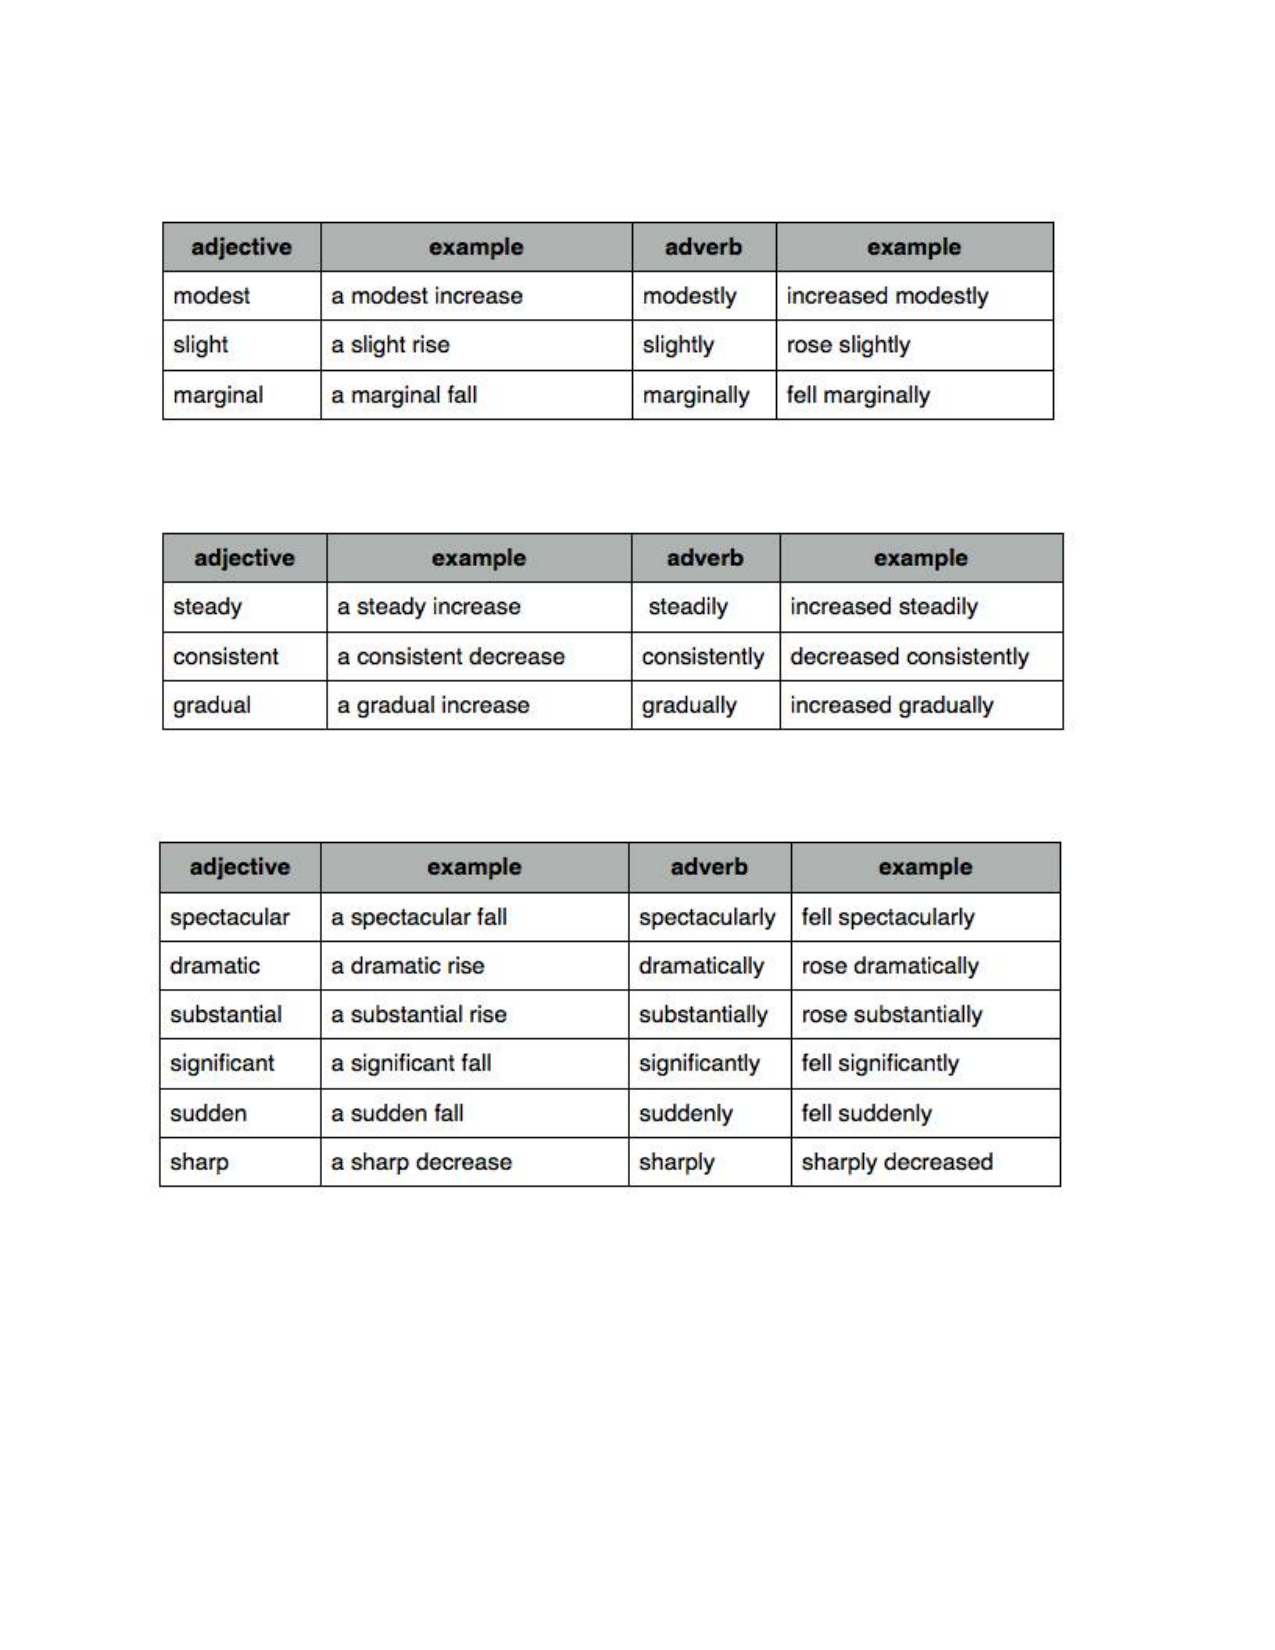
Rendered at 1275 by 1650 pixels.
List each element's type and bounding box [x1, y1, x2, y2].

picture [150, 832, 1085, 1203]
picture [150, 211, 1064, 433]
picture [150, 519, 1083, 746]
